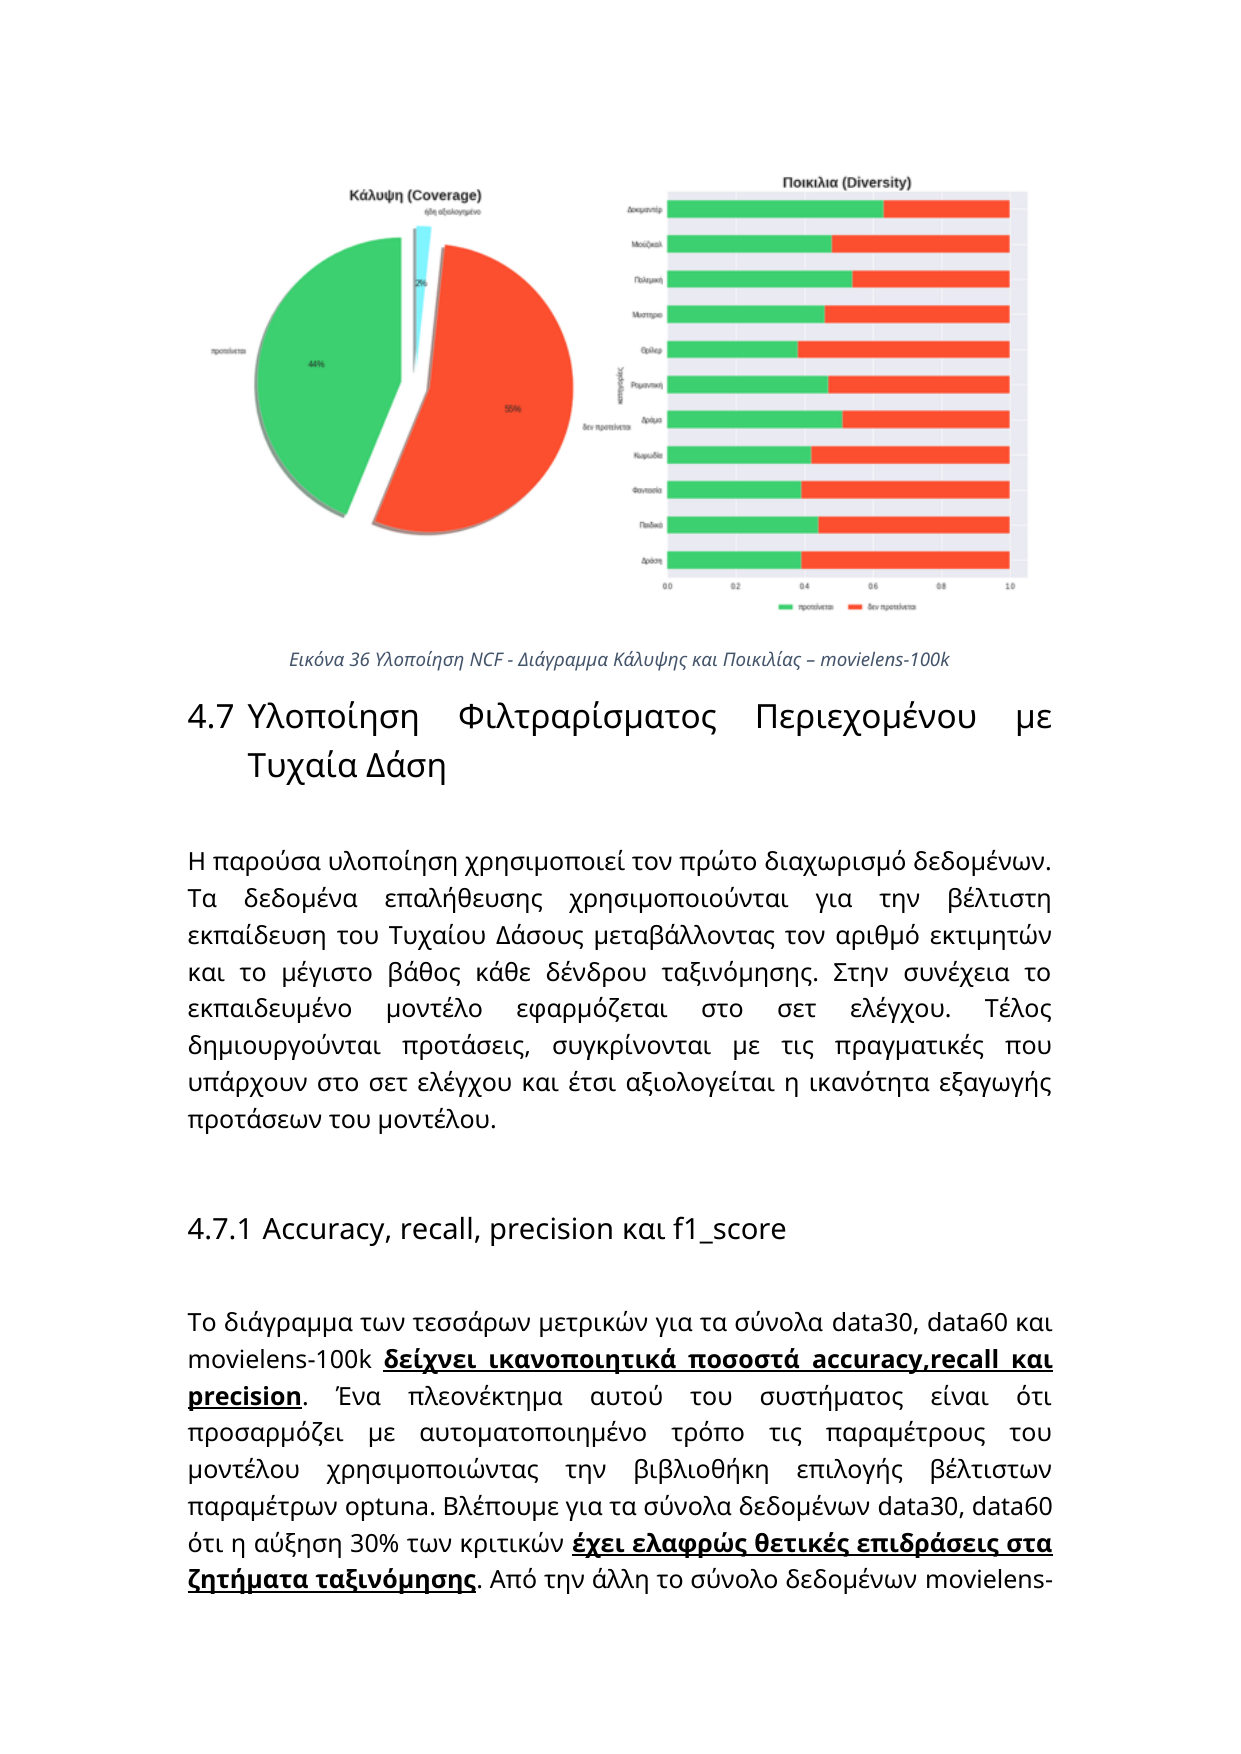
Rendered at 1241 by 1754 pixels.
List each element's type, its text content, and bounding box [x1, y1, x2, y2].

subtitle Υλοποίηση Φιλτραρίσματος Περιεχομένου με Τυχαία Δάση [187, 693, 1053, 787]
subtitle Accuracy, recall, precision και f1_score [187, 1208, 1053, 1248]
text Η παρούσα υλοποίηση χρησιμοποιεί τον πρώτο διαχωρισμό δεδομένων. Τα δεδομένα επαλήθευσης χρησιμοποιούνται για την βέλτιστη εκπαίδευση του Τυχαίου Δάσους μεταβάλλοντας τον αριθμό εκτιμητών και το μέγιστο βάθος κάθε δένδρου ταξινόμησης. Στην συνέχεια το εκπαιδευμένο μοντέλο εφαρμόζεται στο σετ ελέγχου. Τέλος δημιουργούνται προτάσεις, συγκρίνονται με τις πραγματικές που υπάρχουν στο σετ ελέγχου και έτσι αξιολογείται η ικανότητα εξαγωγής προτάσεων του μοντέλου. [187, 844, 1053, 1136]
picture [187, 150, 1053, 627]
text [187, 1304, 1053, 1596]
